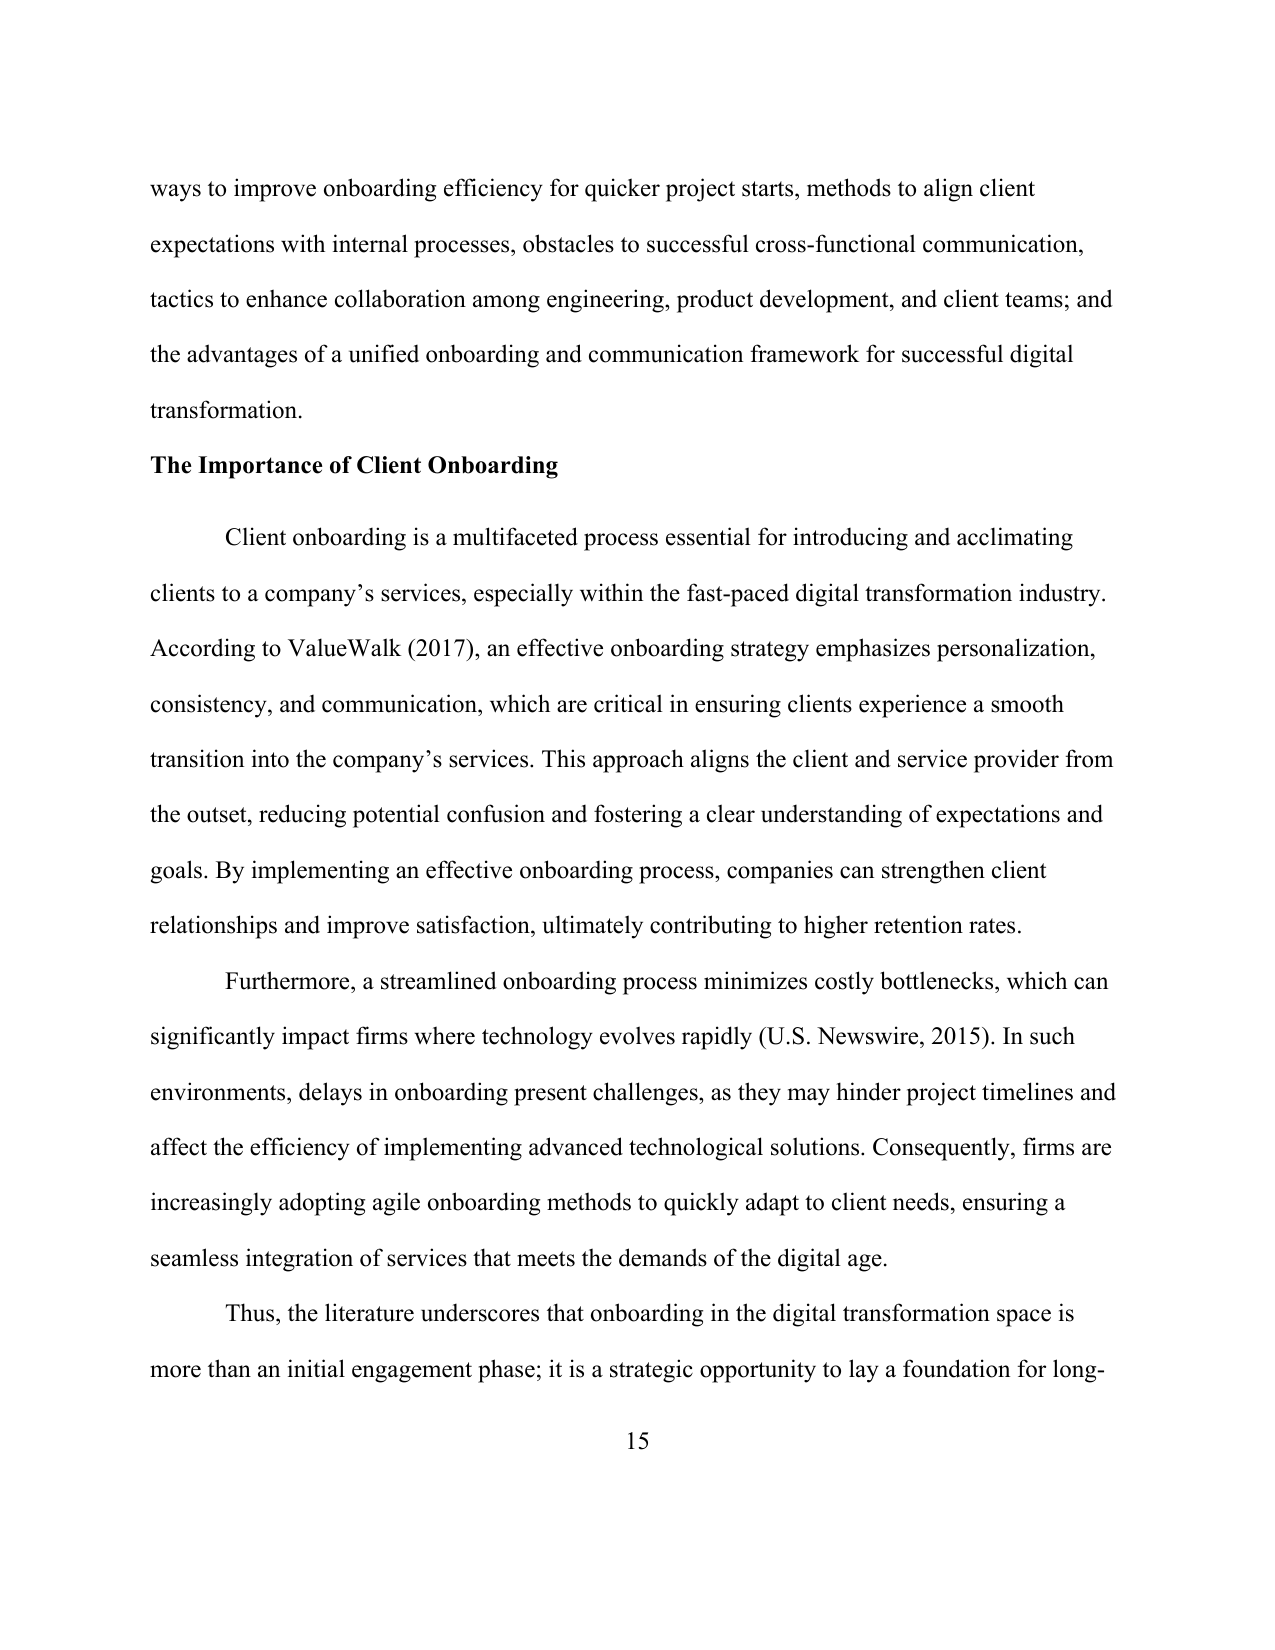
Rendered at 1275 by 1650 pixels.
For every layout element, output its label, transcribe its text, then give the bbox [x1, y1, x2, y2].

text Client onboarding is a multifaceted process essential for introducing and acclimating clients to a company’s services, especially within the fast-paced digital transformation industry. According to ValueWalk (2017), an effective onboarding strategy emphasizes personalization, consistency, and communication, which are critical in ensuring clients experience a smooth transition into the company’s services. This approach aligns the client and service provider from the outset, reducing potential confusion and fostering a clear understanding of expectations and goals. By implementing an effective onboarding process, companies can strengthen client relationships and improve satisfaction, ultimately contributing to higher retention rates. [150, 523, 1125, 939]
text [150, 174, 1125, 479]
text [150, 1299, 1125, 1382]
text Furthermore, a streamlined onboarding process minimizes costly bottlenecks, which can significantly impact firms where technology evolves rapidly (U.S. Newswire, 2015). In such environments, delays in onboarding present challenges, as they may hinder project timelines and affect the efficiency of implementing advanced technological solutions. Consequently, firms are increasingly adopting agile onboarding methods to quickly adapt to client needs, ensuring a seamless integration of services that meets the demands of the digital age. [150, 967, 1125, 1272]
